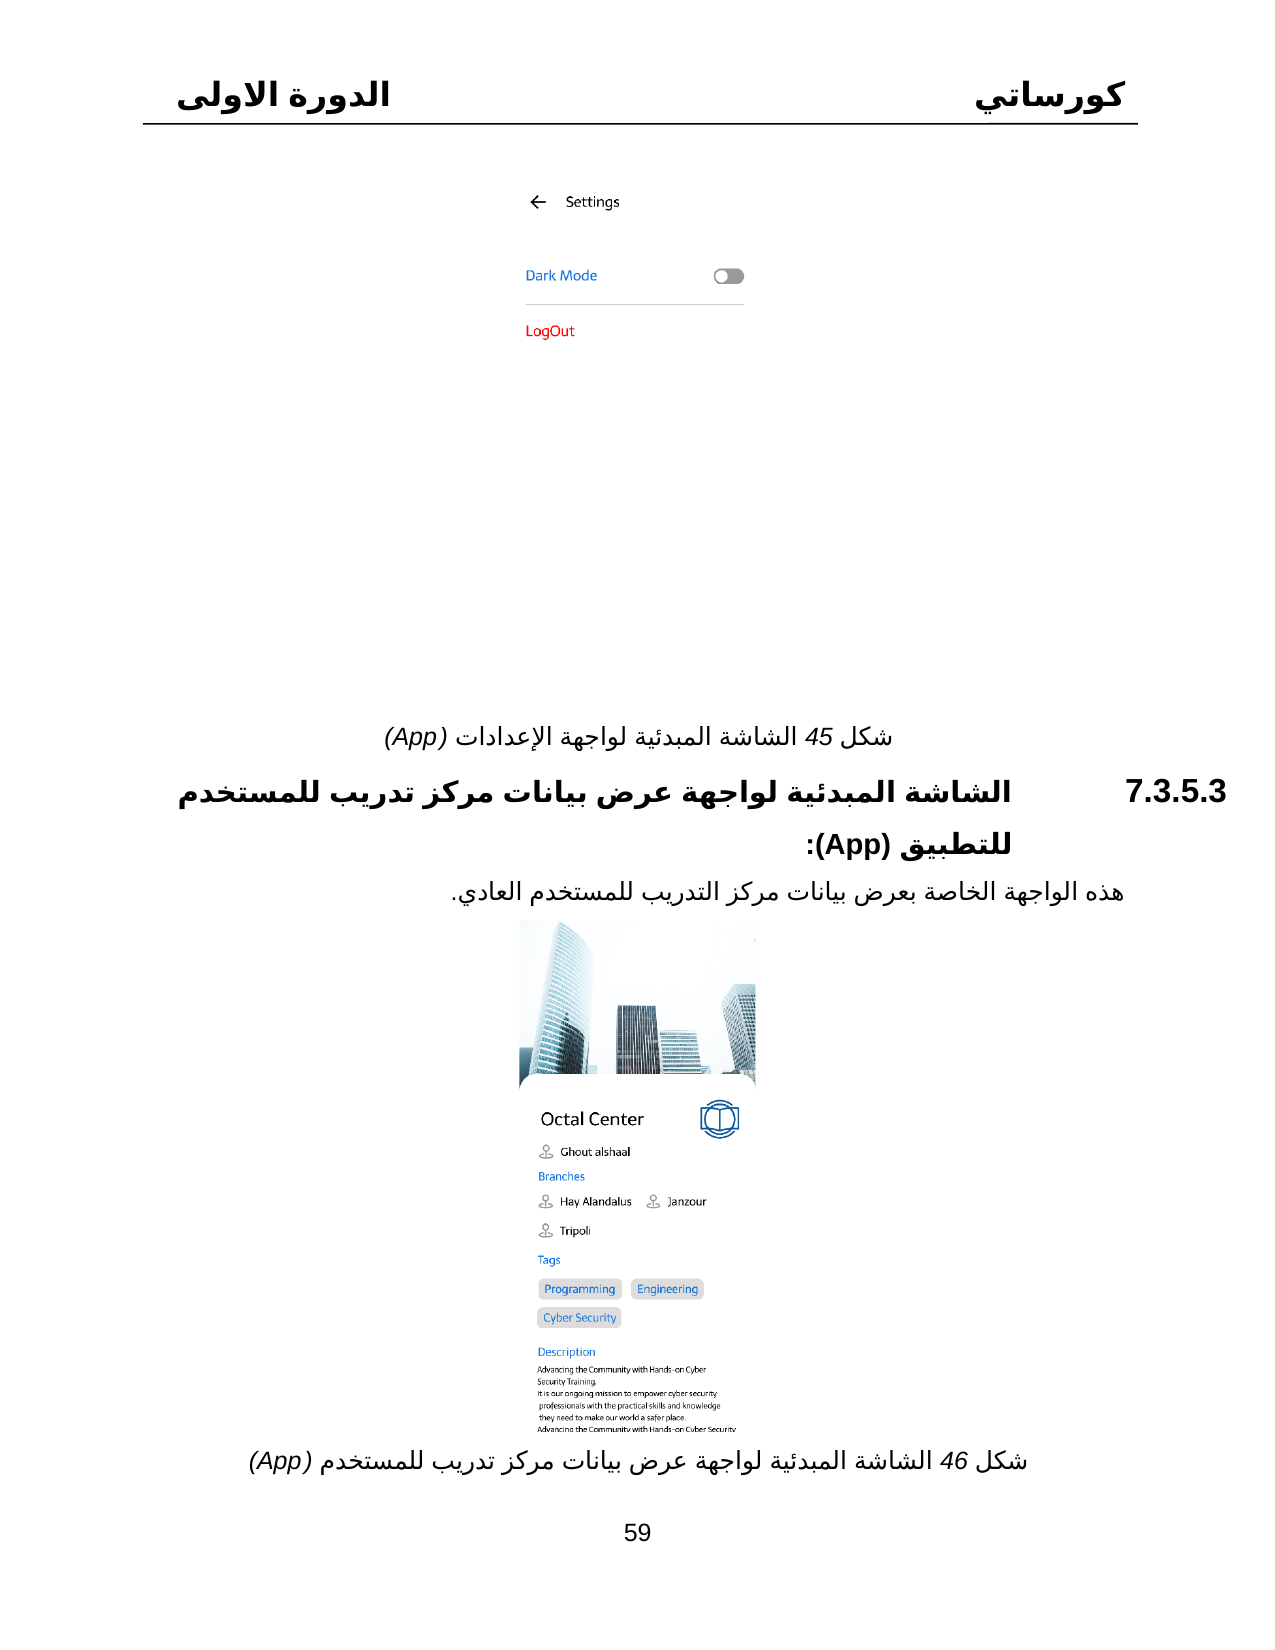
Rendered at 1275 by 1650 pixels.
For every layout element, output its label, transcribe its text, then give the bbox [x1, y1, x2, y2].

picture [511, 162, 764, 708]
text شكل الشاشة المبدئية لواجهة الإعدادات (App) [150, 722, 1125, 751]
subtitle الشاشة المبدئية لواجهة عرض بيانات مركز تدريب للمستخدم للتطبيق (App): [150, 772, 1125, 860]
picture [519, 920, 756, 1432]
text هذه الواجهة الخاصة بعرض بيانات مركز التدريب للمستخدم العادي. [150, 877, 1125, 906]
text شكل الشاشة المبدئية لواجهة عرض بيانات مركز تدريب للمستخدم (App) [150, 1446, 1125, 1474]
